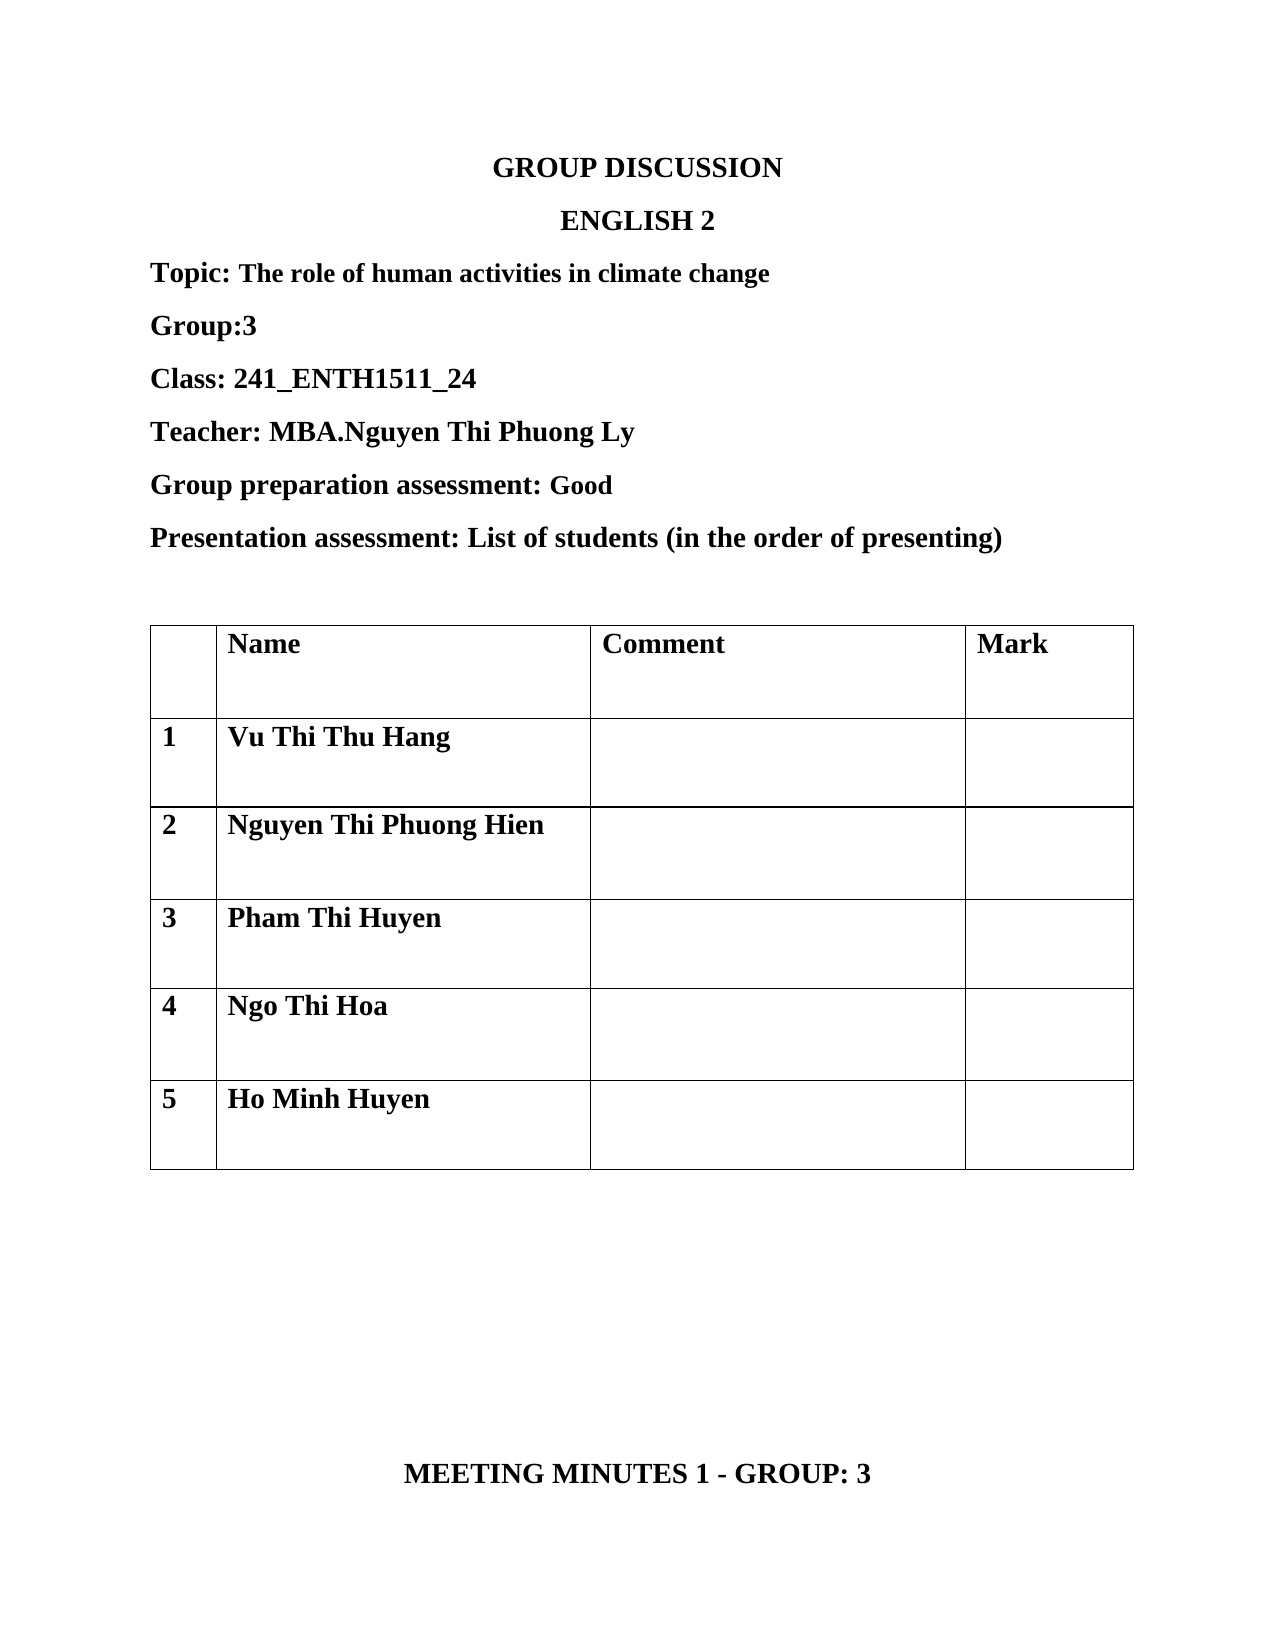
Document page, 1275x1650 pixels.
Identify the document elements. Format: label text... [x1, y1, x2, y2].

table_header Name [217, 626, 590, 718]
table_cell [591, 808, 965, 899]
text Topic: The role of human activities in climate change [150, 256, 1125, 289]
table_cell 2 [151, 808, 216, 899]
table_header Comment [591, 626, 965, 718]
text Presentation assessment: List of students (in the order of presenting) [150, 520, 1125, 553]
table_cell Nguyen Thi Phuong Hien [217, 808, 590, 899]
table_header [151, 626, 216, 718]
text Group:3 [150, 308, 1125, 342]
table_cell [591, 719, 965, 806]
text Class: 241_ENTH1511_24 [150, 361, 1125, 395]
table_cell [966, 1081, 1133, 1168]
table_cell Vu Thi Thu Hang [217, 719, 590, 806]
table_cell [966, 989, 1133, 1080]
table_cell [966, 808, 1133, 899]
table_cell 1 [151, 719, 216, 806]
text ENGLISH 2 [150, 203, 1125, 236]
table_cell [591, 989, 965, 1080]
table_cell [966, 719, 1133, 806]
table_cell 4 [151, 989, 216, 1080]
table_header Mark [966, 626, 1133, 718]
table_cell Pham Thi Huyen [217, 900, 590, 987]
table_cell [966, 900, 1133, 987]
table_cell Ngo Thi Hoa [217, 989, 590, 1080]
table_cell 5 [151, 1081, 216, 1168]
text Teacher: MBA.Nguyen Thi Phuong Ly [150, 414, 1125, 448]
text MEETING MINUTES 1 - GROUP: 3 [150, 1457, 1125, 1490]
table_cell [591, 900, 965, 987]
table_cell Ho Minh Huyen [217, 1081, 590, 1168]
table_cell 3 [151, 900, 216, 987]
text GROUP DISCUSSION [150, 150, 1125, 183]
table_cell [591, 1081, 965, 1168]
text Group preparation assessment: Good [150, 467, 1125, 500]
